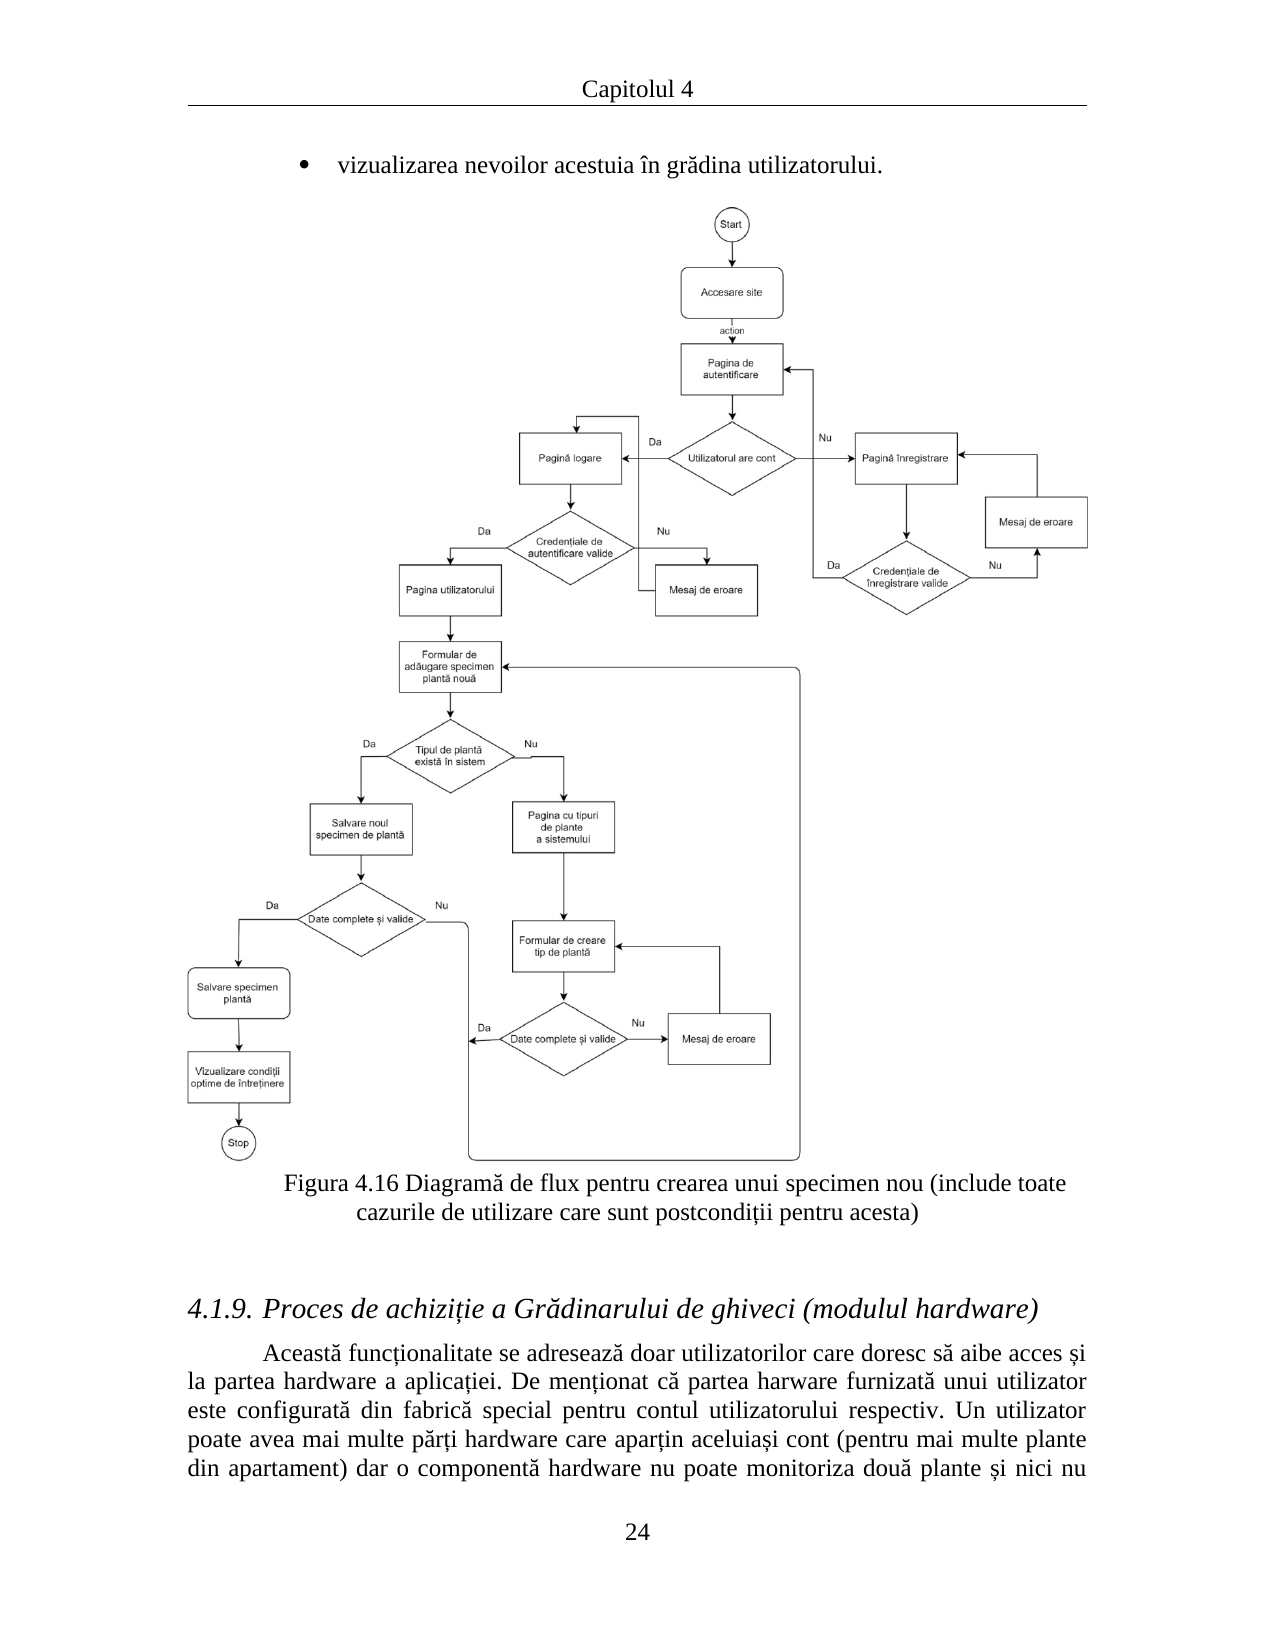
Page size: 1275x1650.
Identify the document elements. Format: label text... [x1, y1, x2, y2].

picture [187, 207, 1088, 1168]
list vizualizarea nevoilor acestuia în grădina utilizatorului. [300, 150, 1087, 179]
subtitle Proces de achiziție a Grădinarului de ghiveci (modulul hardware) [187, 1292, 1087, 1325]
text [187, 1338, 1087, 1481]
